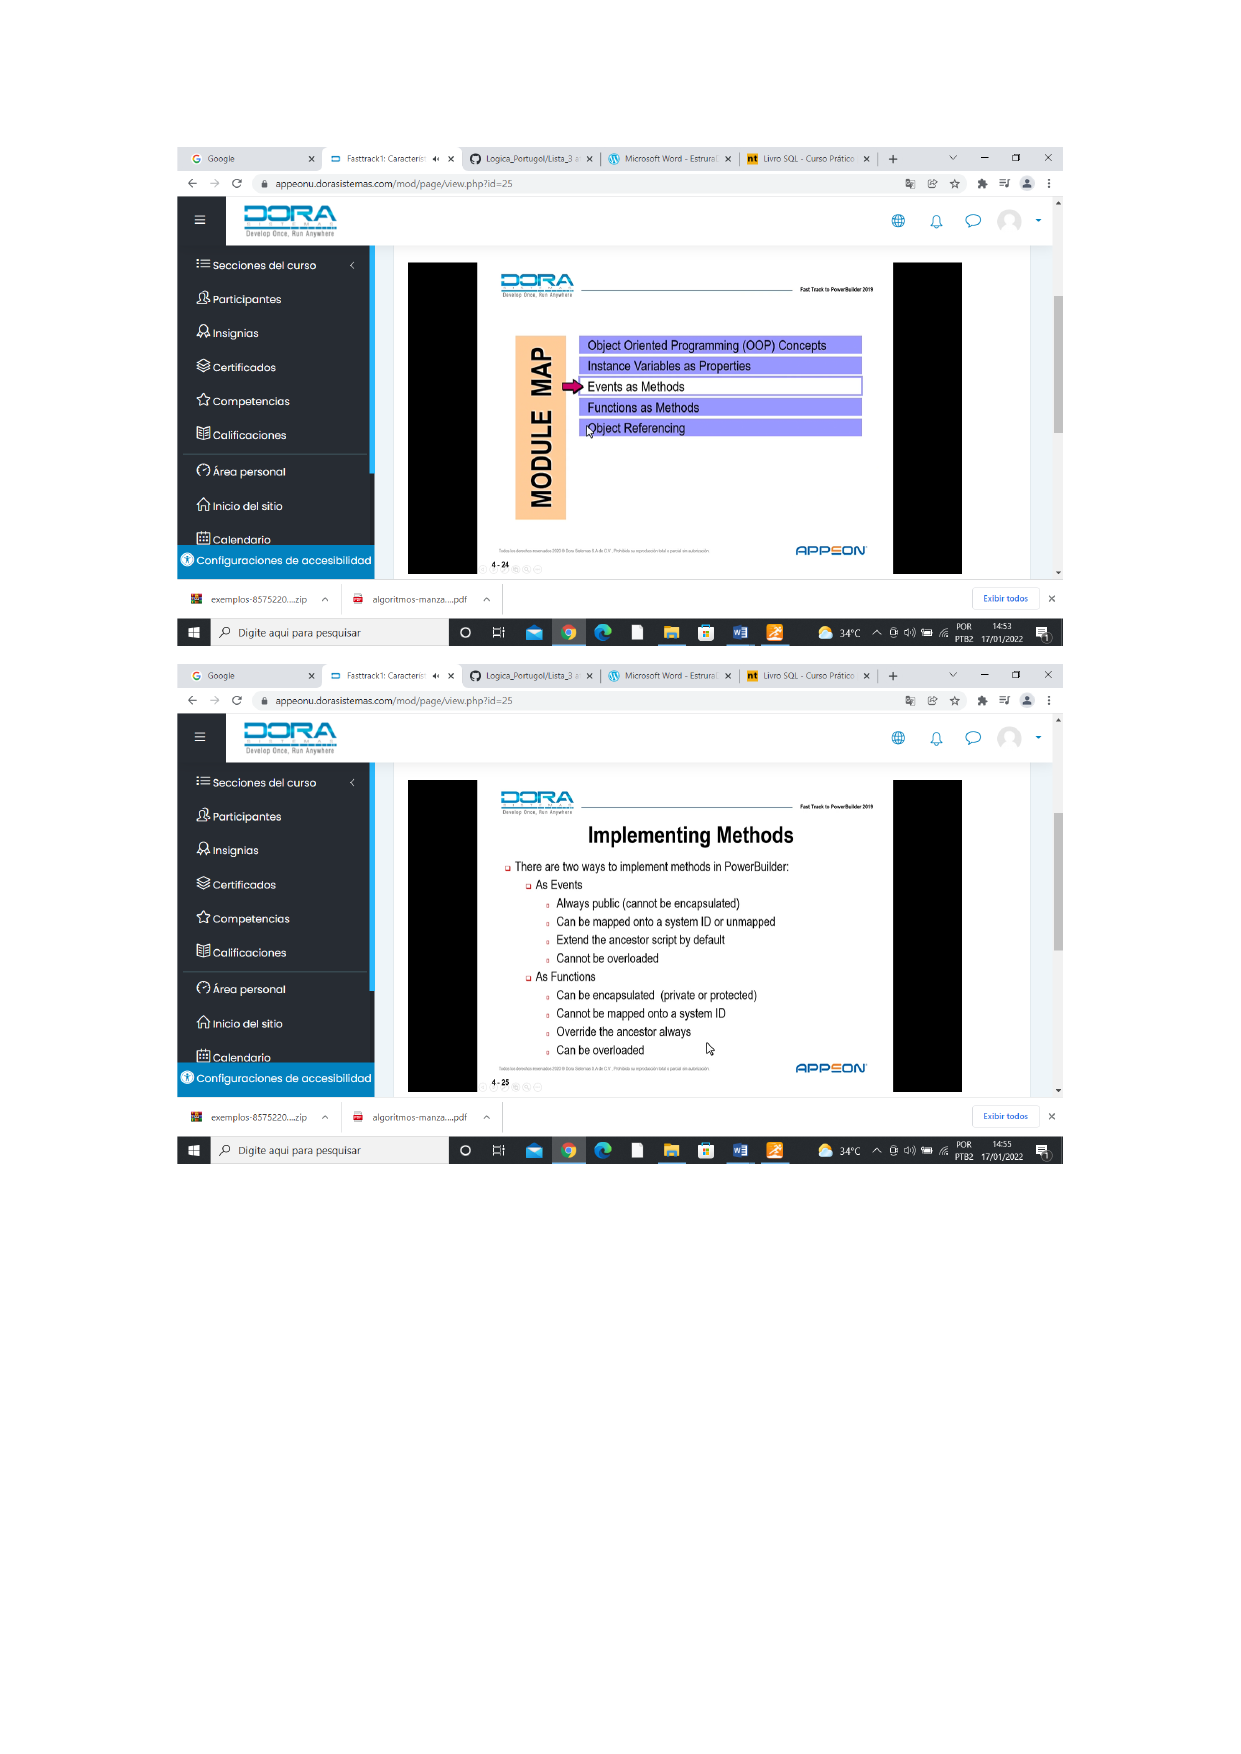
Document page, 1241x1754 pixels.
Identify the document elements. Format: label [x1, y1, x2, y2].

picture [217, 558, 225, 563]
picture [181, 1071, 194, 1083]
picture [181, 553, 194, 566]
picture [177, 664, 1063, 1164]
picture [177, 147, 1063, 646]
picture [217, 1076, 225, 1081]
